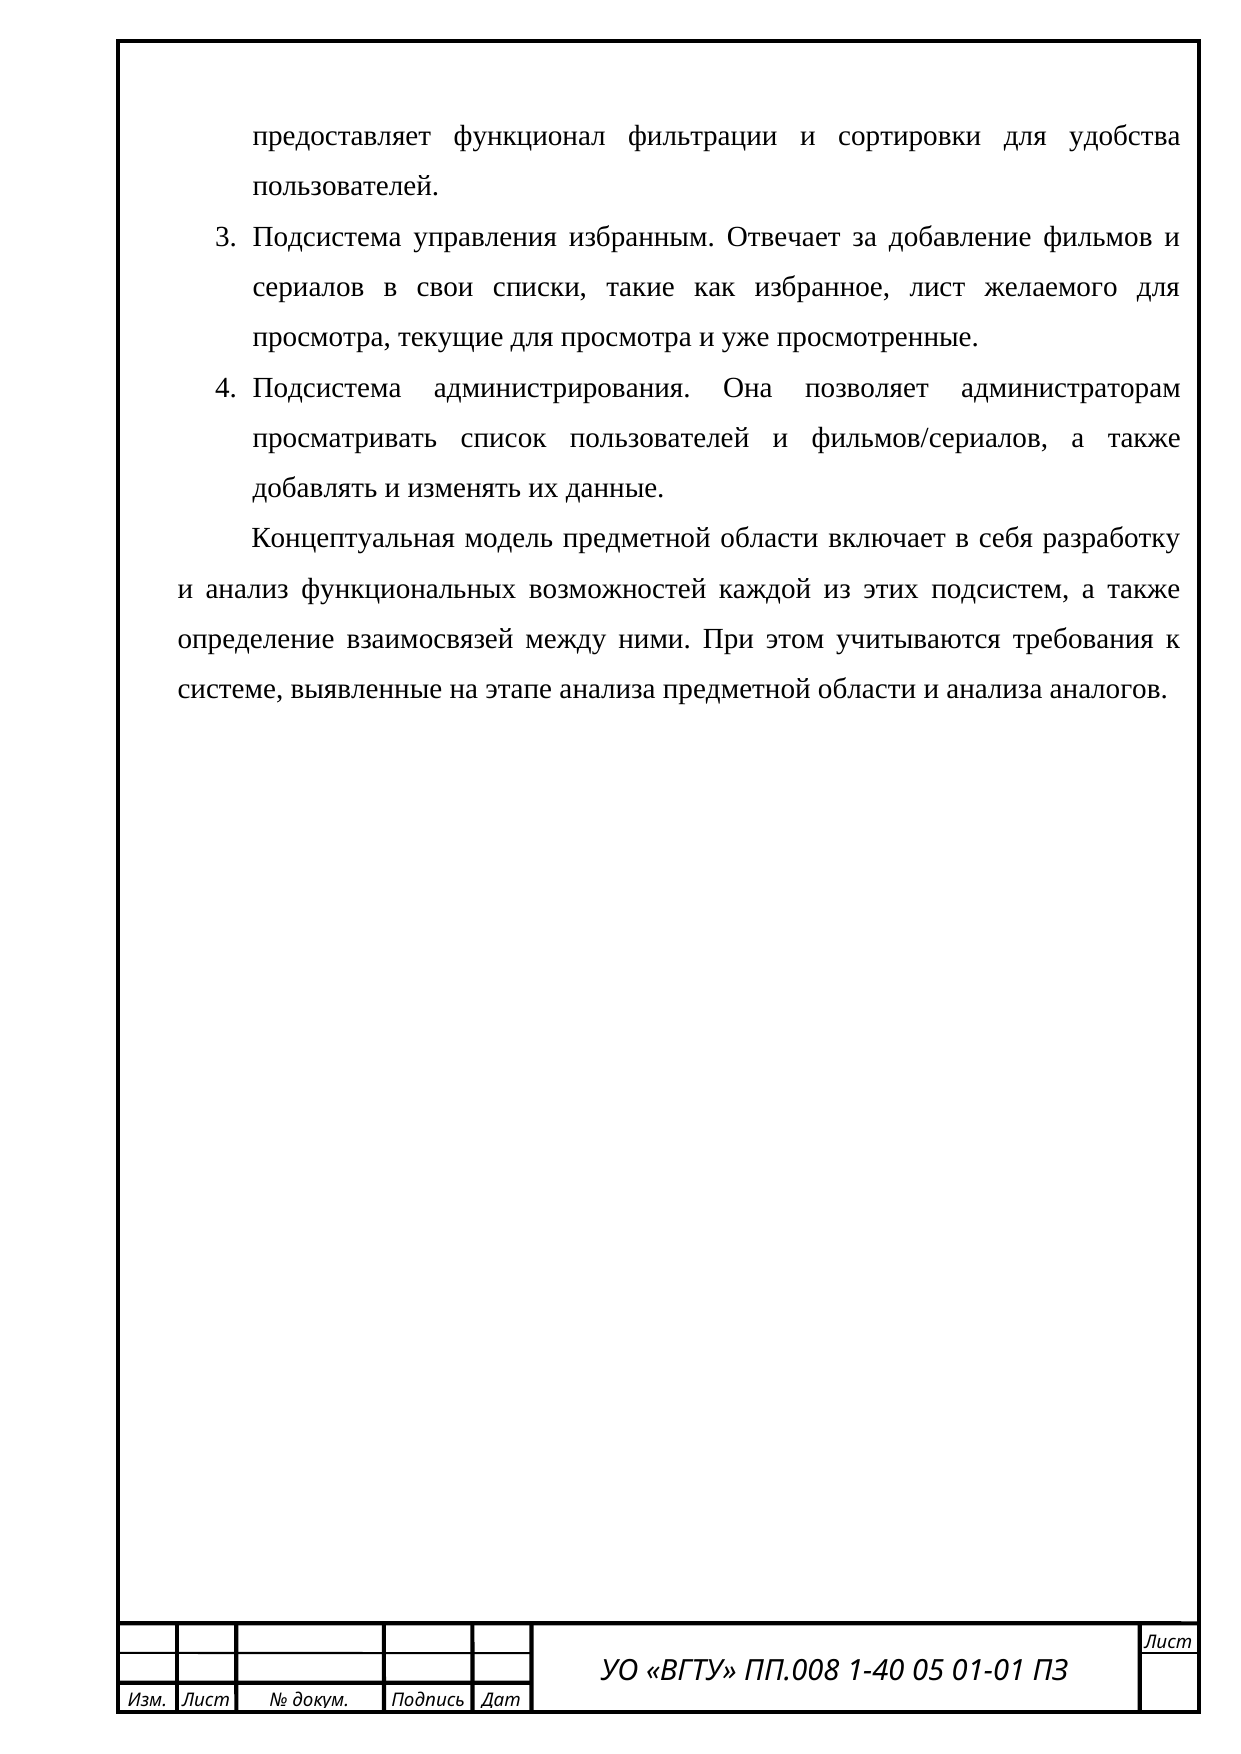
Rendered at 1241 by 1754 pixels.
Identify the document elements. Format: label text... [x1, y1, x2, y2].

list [215, 118, 1181, 202]
list Подсистема администрирования. Она позволяет администраторам просматривать список пользователей и фильмов/сериалов, а также добавлять и изменять их данные. [215, 370, 1181, 504]
text Концептуальная модель предметной области включает в себя разработку и анализ функциональных возможностей каждой из этих подсистем, а также определение взаимосвязей между ними. При этом учитываются требования к системе, выявленные на этапе анализа предметной области и анализа аналогов. [177, 521, 1181, 705]
list Подсистема управления избранным. Отвечает за добавление фильмов и сериалов в свои списки, такие как избранное, лист желаемого для просмотра, текущие для просмотра и уже просмотренные. [215, 219, 1181, 353]
